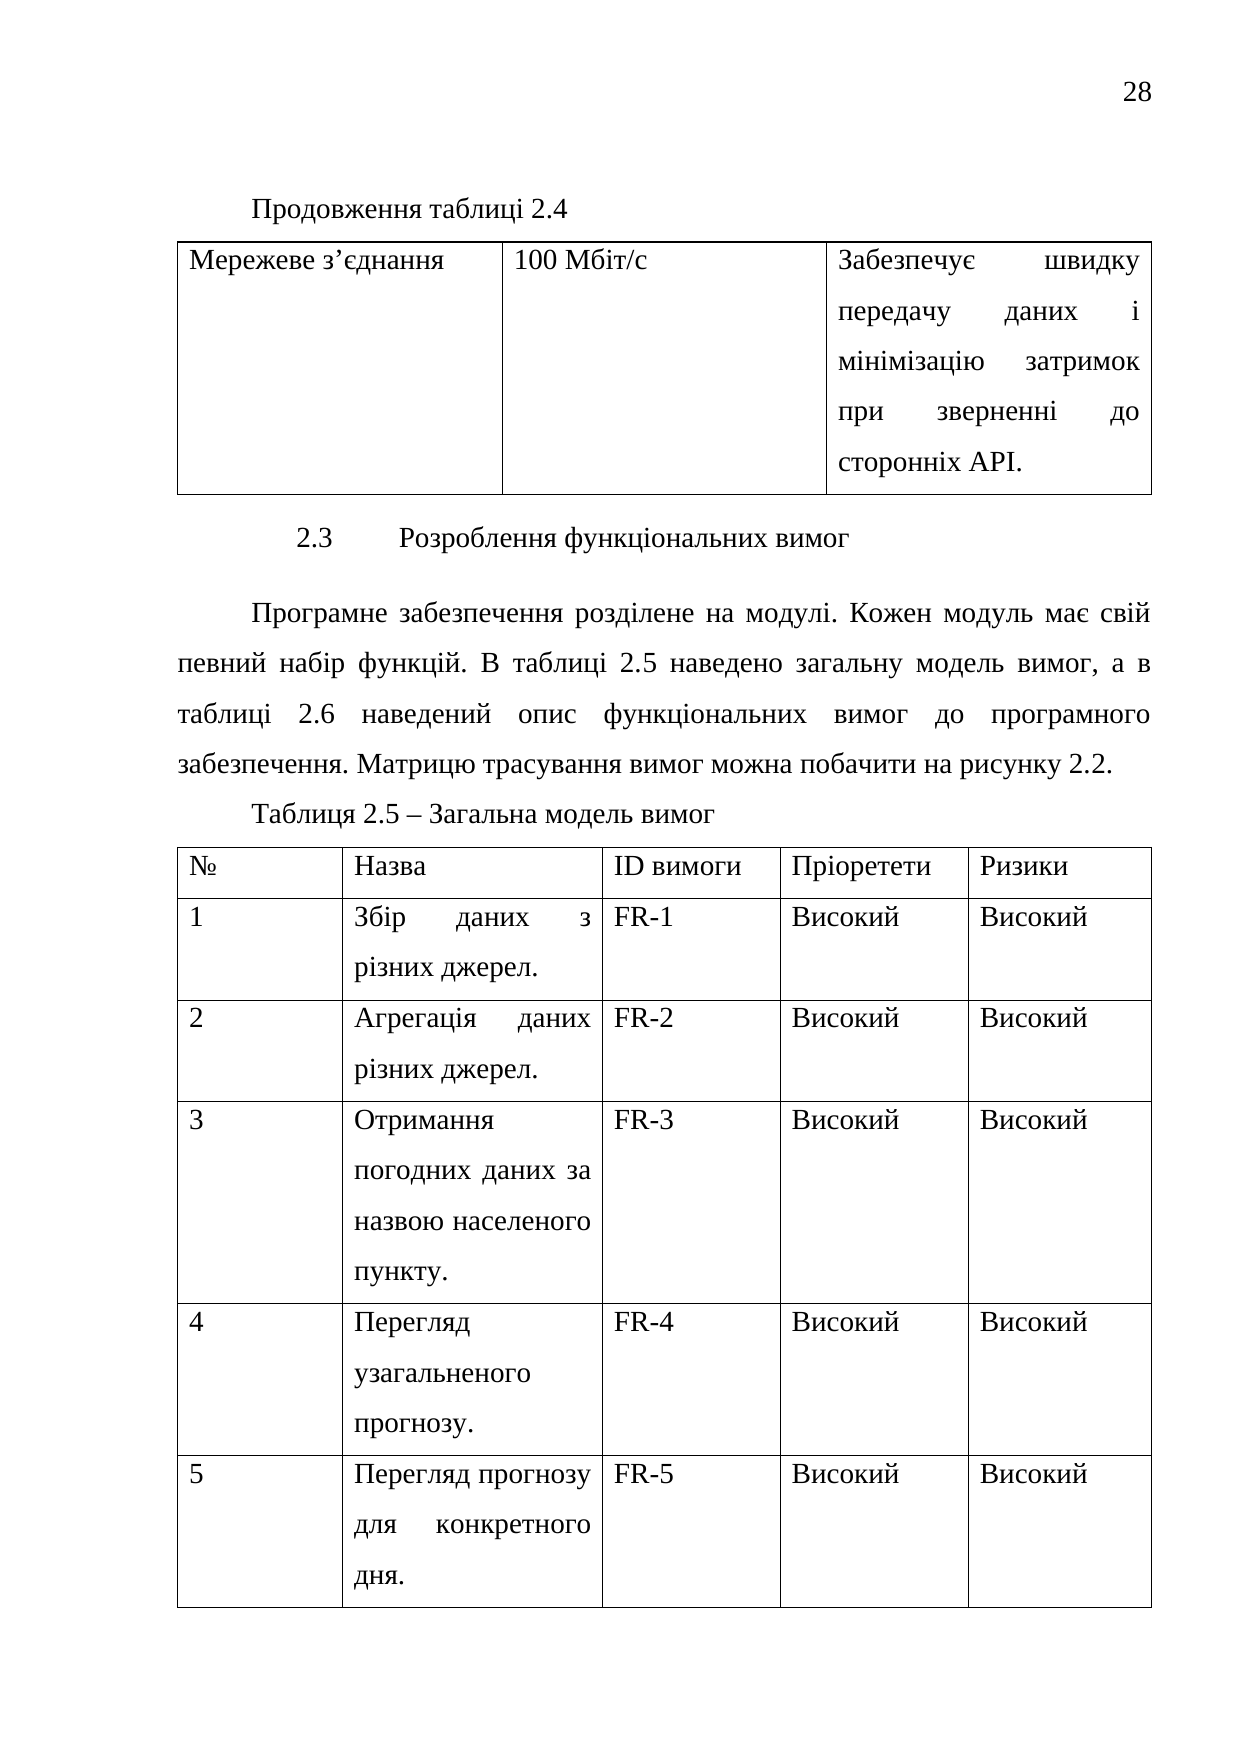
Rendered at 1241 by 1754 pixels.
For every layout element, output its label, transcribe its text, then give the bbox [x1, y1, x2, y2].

table_cell 3 [178, 1102, 342, 1303]
table_cell Високий [969, 1456, 1151, 1607]
text Продовження таблиці 2.4 [177, 191, 1152, 224]
table_cell Отримання погодних даних за назвою населеного пункту. [343, 1102, 602, 1303]
table_cell Збір даних з різних джерел. [343, 899, 602, 999]
table_cell Високий [781, 899, 968, 999]
table_header ID вимоги [603, 848, 780, 898]
table_header Мережеве з’єднання [178, 243, 502, 494]
table_cell Високий [781, 1001, 968, 1101]
table_header Забезпечує швидку передачу даних і мінімізацію затримок при зверненні до сторонніх API. [827, 243, 1151, 494]
table_header Пріоретети [781, 848, 968, 898]
text Таблиця 2.5 – Загальна модель вимог [177, 796, 1152, 830]
table_cell Агрегація даних різних джерел. [343, 1001, 602, 1101]
table_header Ризики [969, 848, 1151, 898]
table_cell FR-2 [603, 1001, 780, 1101]
table_cell Високий [781, 1102, 968, 1303]
table_cell Перегляд прогнозу для конкретного дня. [343, 1456, 602, 1607]
table_cell FR-3 [603, 1102, 780, 1303]
table_header Назва [343, 848, 602, 898]
table_cell Перегляд узагальненого прогнозу. [343, 1304, 602, 1455]
table_cell 4 [178, 1304, 342, 1455]
table_cell 5 [178, 1456, 342, 1607]
table_cell FR-4 [603, 1304, 780, 1455]
table_cell 2 [178, 1001, 342, 1101]
table_cell Високий [969, 1001, 1151, 1101]
table_cell Високий [969, 899, 1151, 999]
text Розроблення функціональних вимог [222, 520, 1152, 553]
table_cell Високий [969, 1304, 1151, 1455]
table_cell FR-1 [603, 899, 780, 999]
table_header № [178, 848, 342, 898]
table_cell 1 [178, 899, 342, 999]
text Програмне забезпечення розділене на модулі. Кожен модуль має свій певний набір функцій. В таблиці 2.5 наведено загальну модель вимог, а в таблиці 2.6 наведений опис функціональних вимог до програмного забезпечення. Матрицю трасування вимог можна побачити на рисунку 2.2. [177, 595, 1152, 780]
table_cell Високий [781, 1456, 968, 1607]
table_header 100 Мбіт/c [503, 243, 826, 494]
table_cell Високий [781, 1304, 968, 1455]
table_cell Високий [969, 1102, 1151, 1303]
table_cell FR-5 [603, 1456, 780, 1607]
